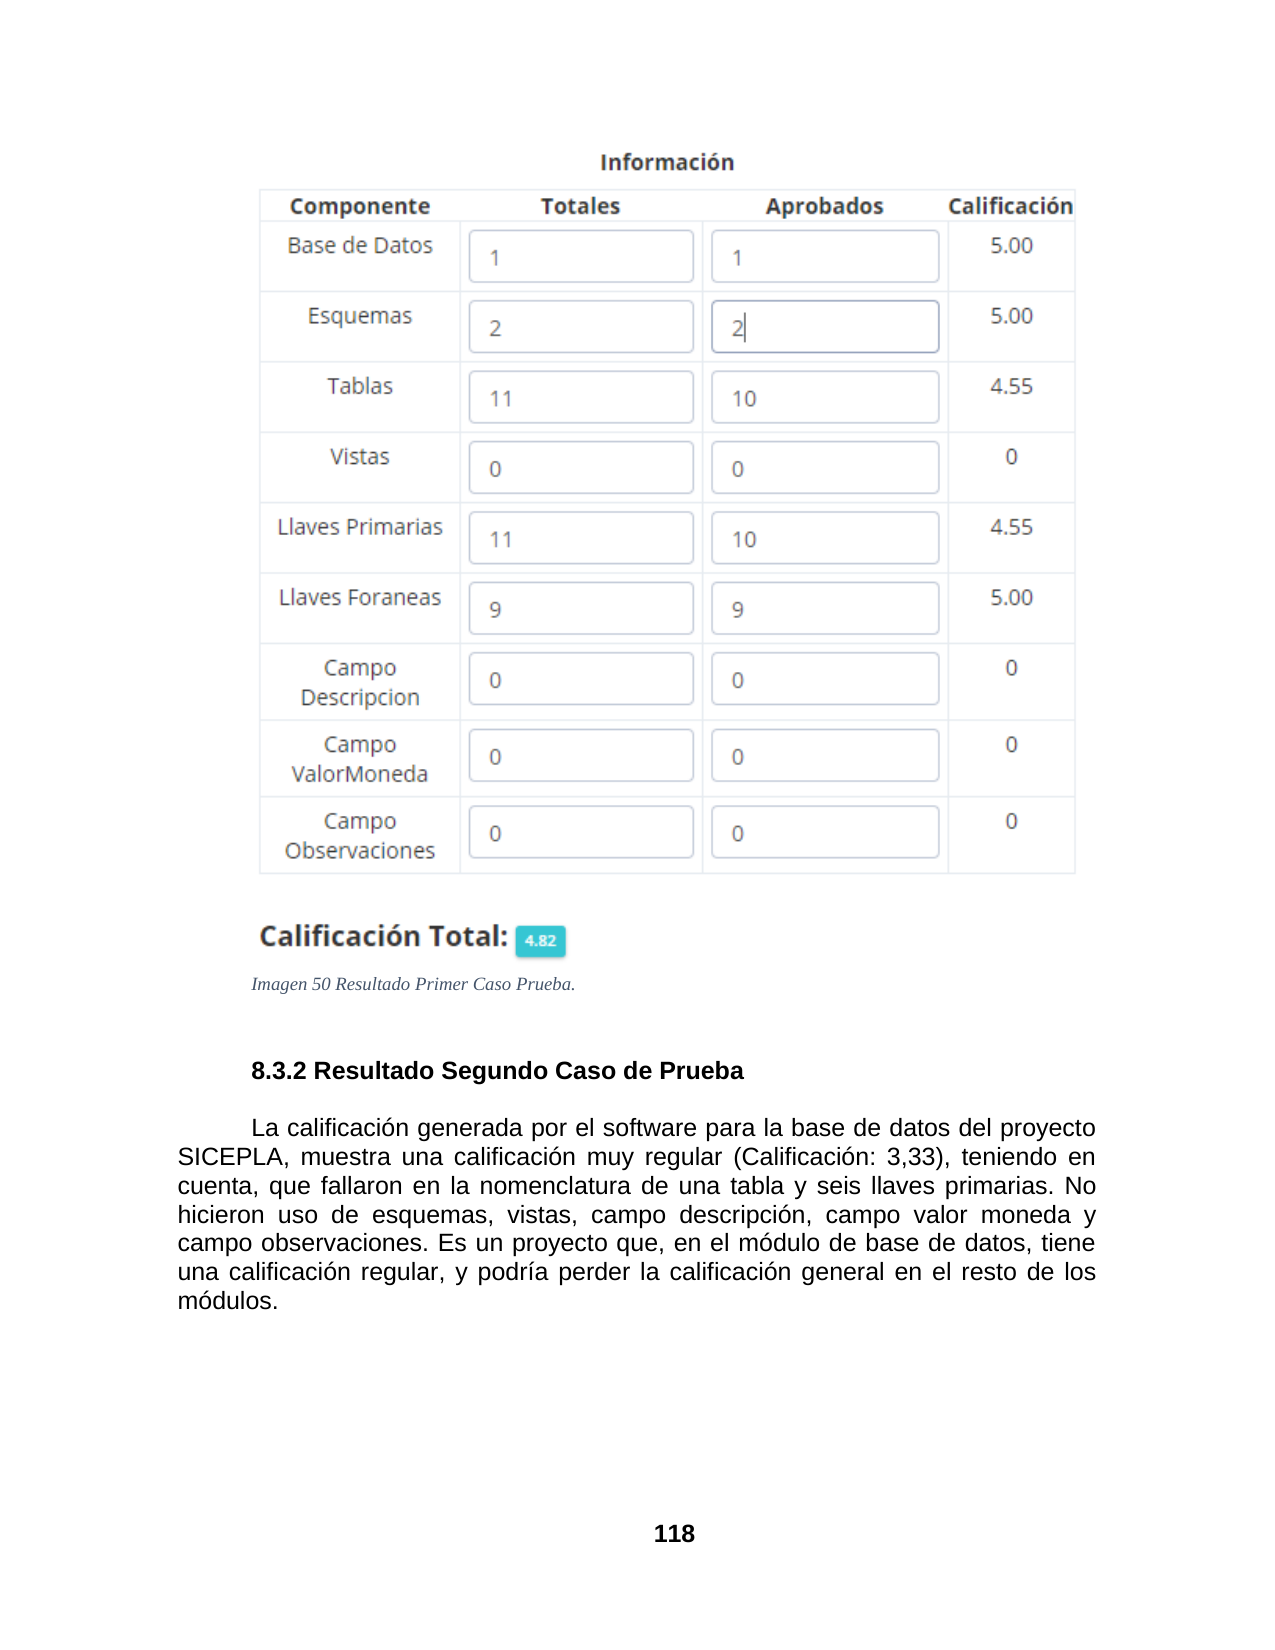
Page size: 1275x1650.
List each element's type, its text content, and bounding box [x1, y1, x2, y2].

subtitle 8.3.2 Resultado Segundo Caso de Prueba [177, 1056, 1098, 1084]
text Imagen 50 Resultado Primer Caso Prueba. [177, 973, 1098, 994]
text La calificación generada por el software para la base de datos del proyecto SICEPLA, muestra una calificación muy regular (Calificación: 3,33), teniendo en cuenta, que fallaron en la nomenclatura de una tabla y seis llaves primarias. No hicieron uso de esquemas, vistas, campo descripción, campo valor moneda y campo observaciones. Es un proyecto que, en el módulo de base de datos, tiene una calificación regular, y podría perder la calificación general en el resto de los módulos. [177, 1113, 1098, 1314]
picture [251, 147, 1098, 973]
